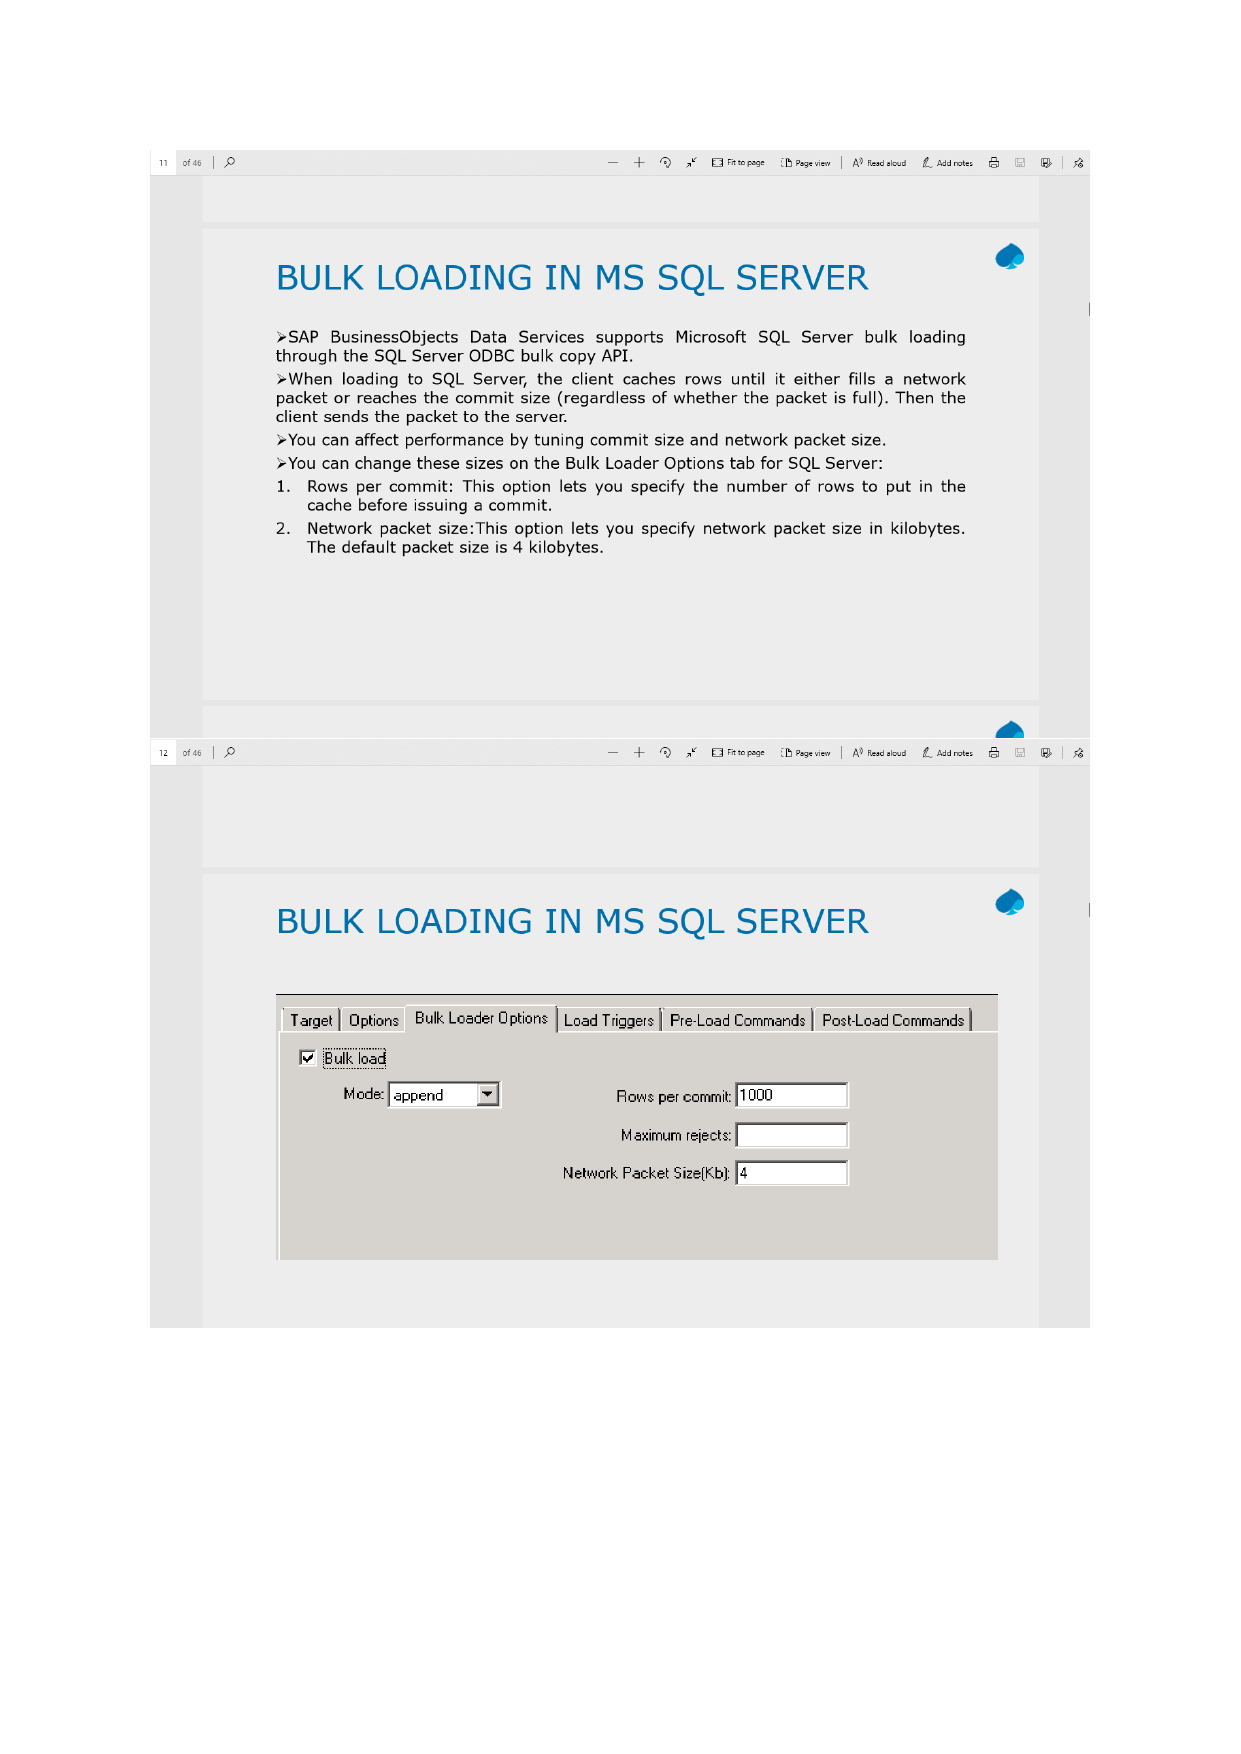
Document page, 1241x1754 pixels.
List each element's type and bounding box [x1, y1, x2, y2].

picture [150, 739, 1091, 1328]
picture [150, 150, 1091, 738]
